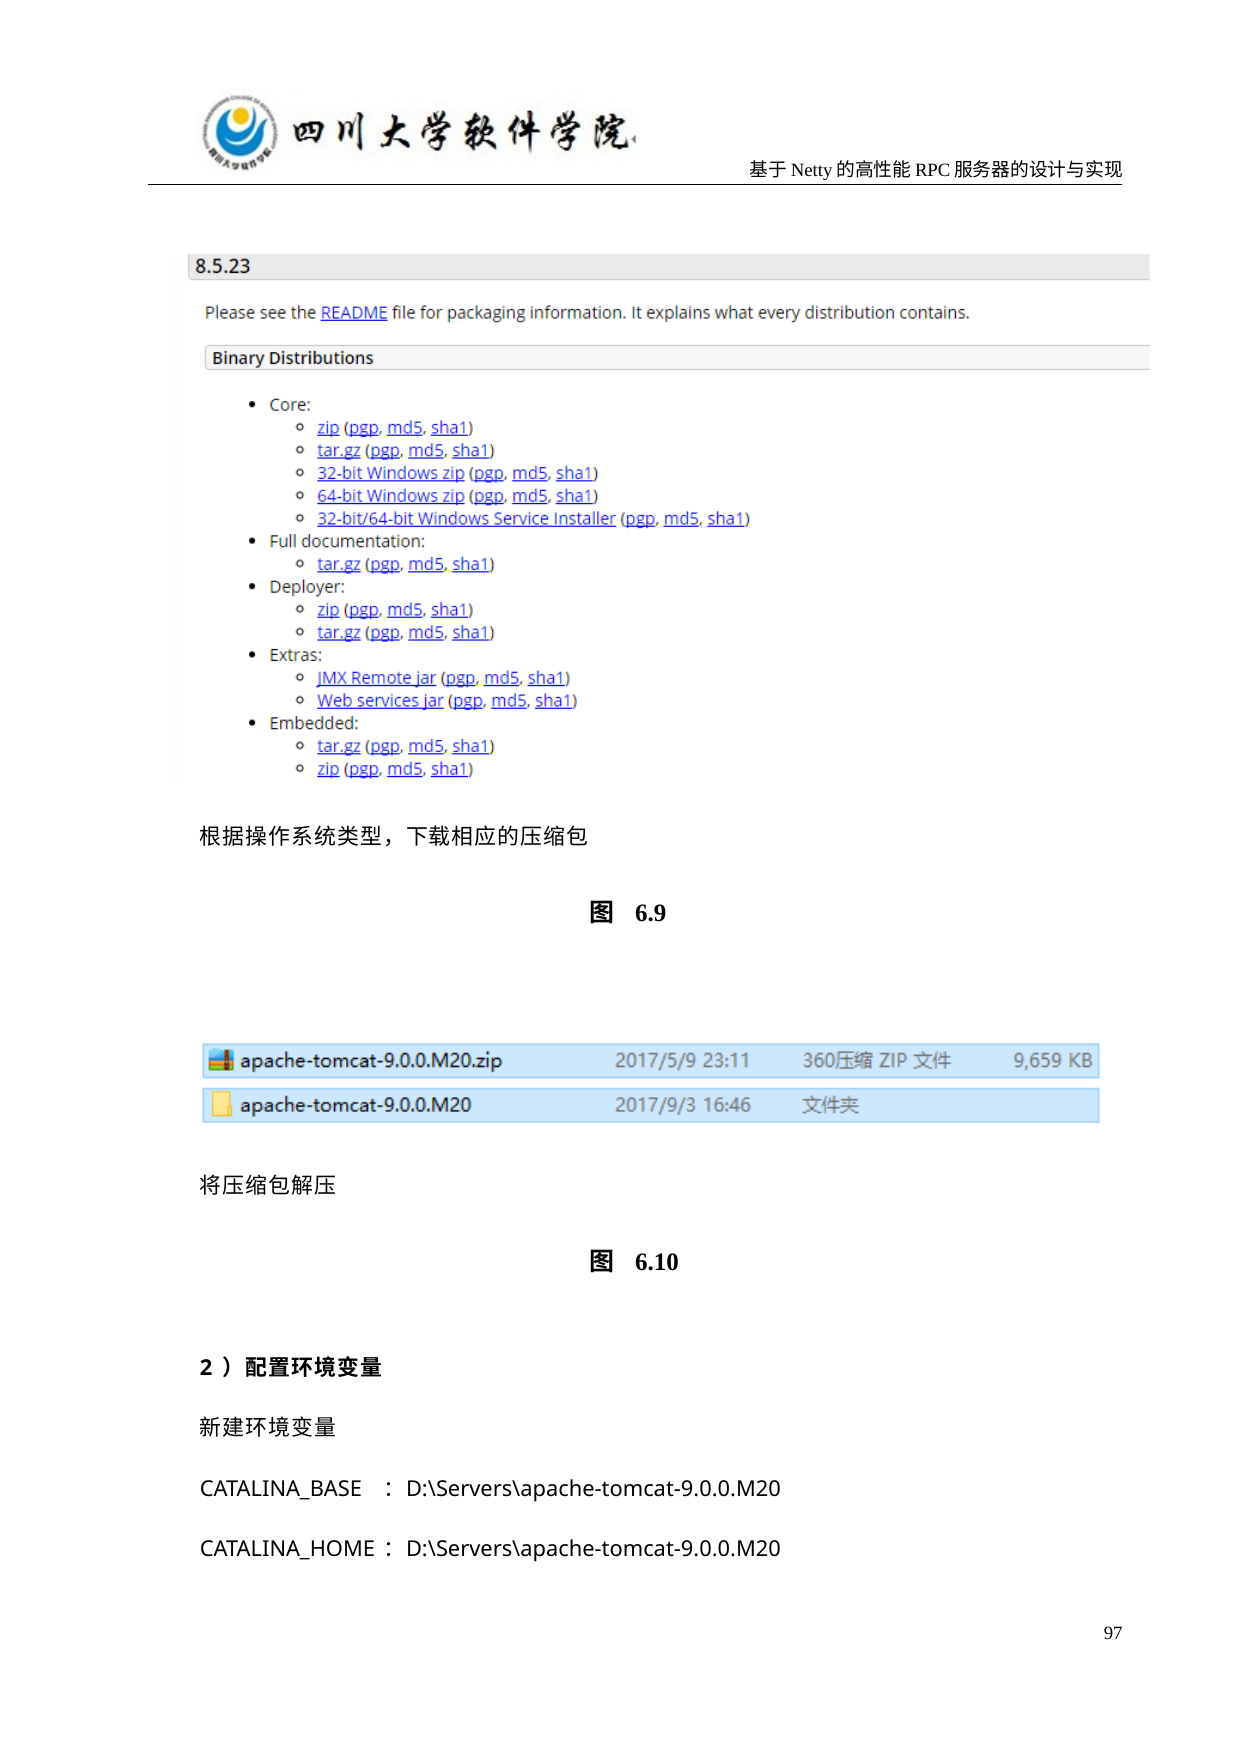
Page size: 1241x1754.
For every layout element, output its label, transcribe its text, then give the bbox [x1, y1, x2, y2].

text 2）配置环境变量 [154, 1335, 1116, 1396]
text 图6.9 [154, 881, 1116, 941]
picture [197, 88, 639, 177]
picture [175, 254, 1150, 788]
text 图6.10 [154, 1229, 1116, 1290]
text CATALINA_HOME：D:\Servers\apache-tomcat-9.0.0.M20 [154, 1517, 1116, 1578]
text CATALINA_BASE：D:\Servers\apache-tomcat-9.0.0.M20 [154, 1456, 1116, 1517]
text 新建环境变量 [154, 1396, 1116, 1456]
picture [195, 1024, 1120, 1139]
